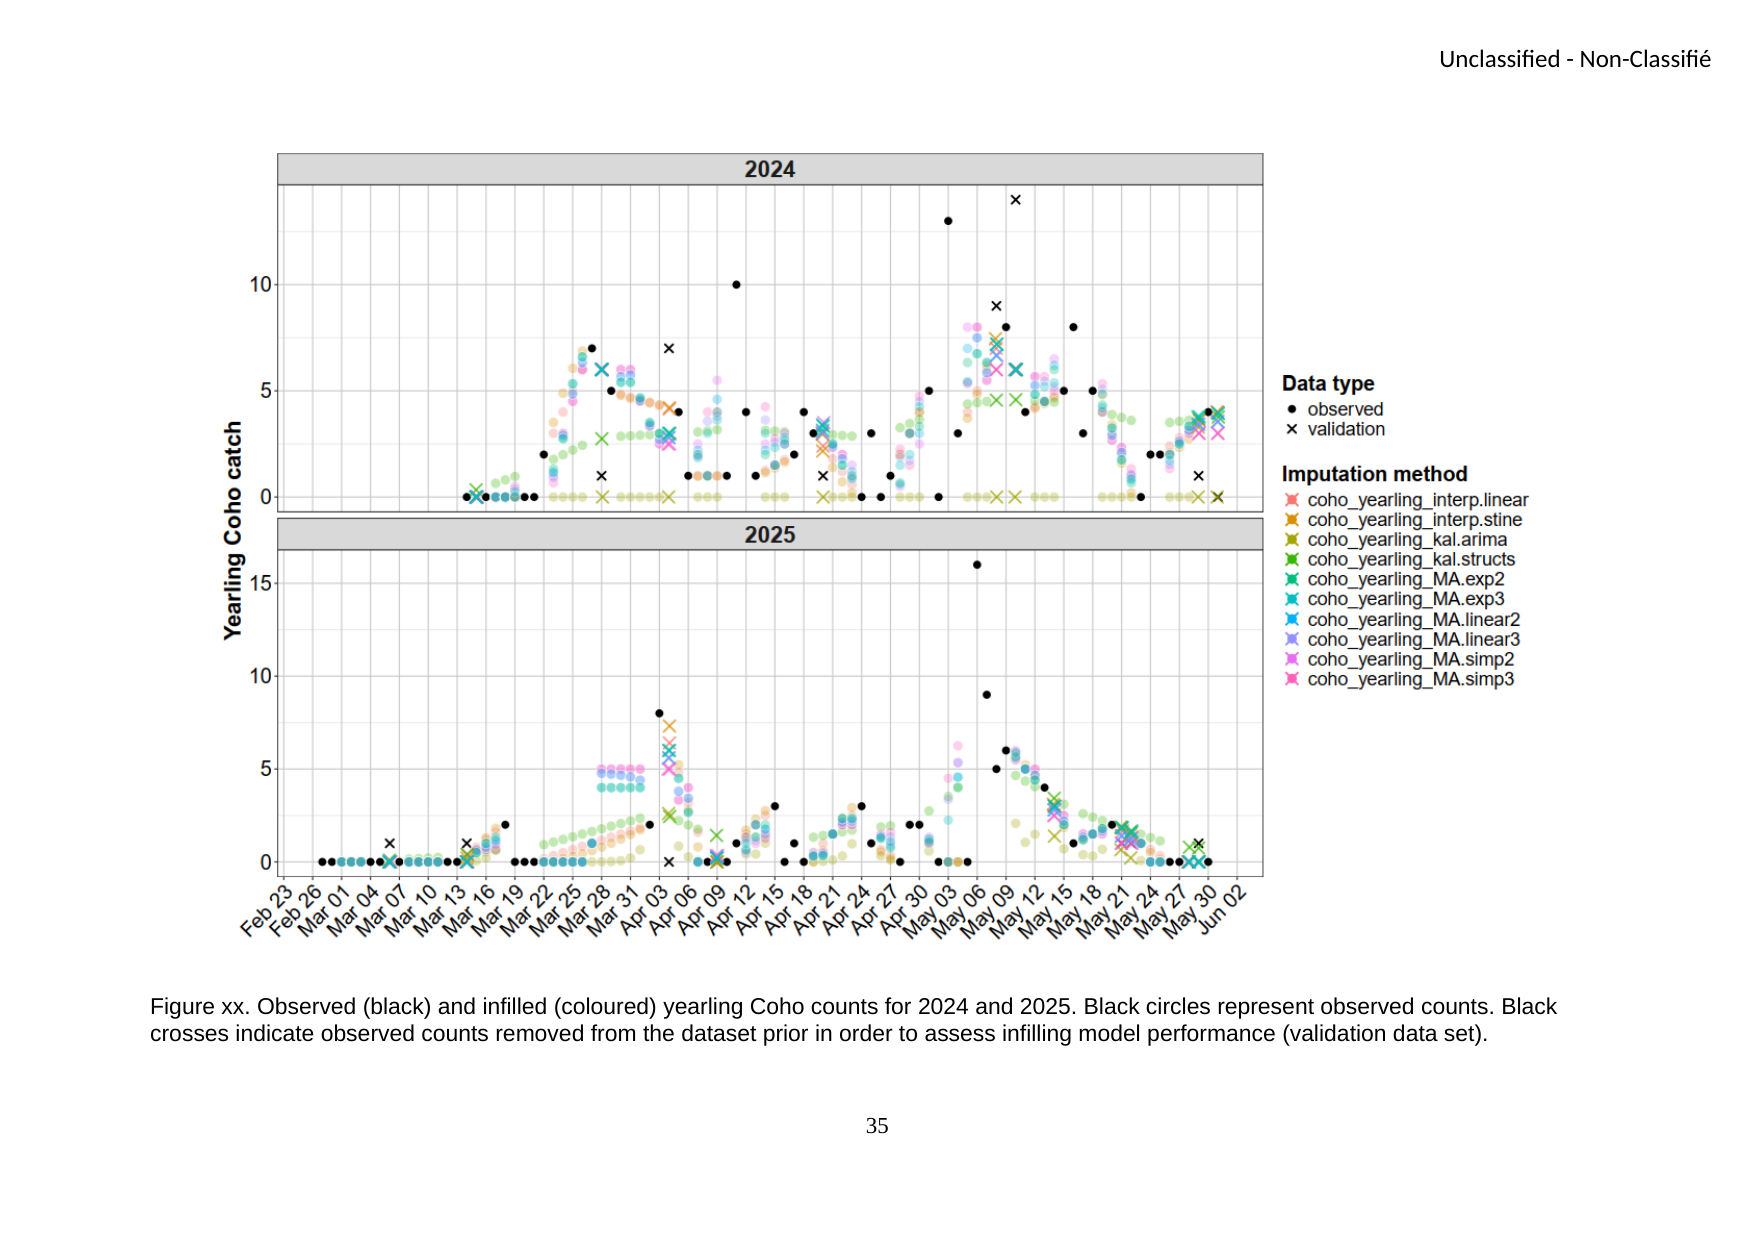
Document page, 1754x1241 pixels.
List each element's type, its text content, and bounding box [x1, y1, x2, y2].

text Figure xx. Observed (black) and infilled (coloured) yearling Coho counts for 2024 and 2025. Black circles represent observed counts. Black crosses indicate observed counts removed from the dataset prior in order to assess infilling model performance (validation data set). [150, 993, 1604, 1046]
picture [220, 150, 1529, 947]
